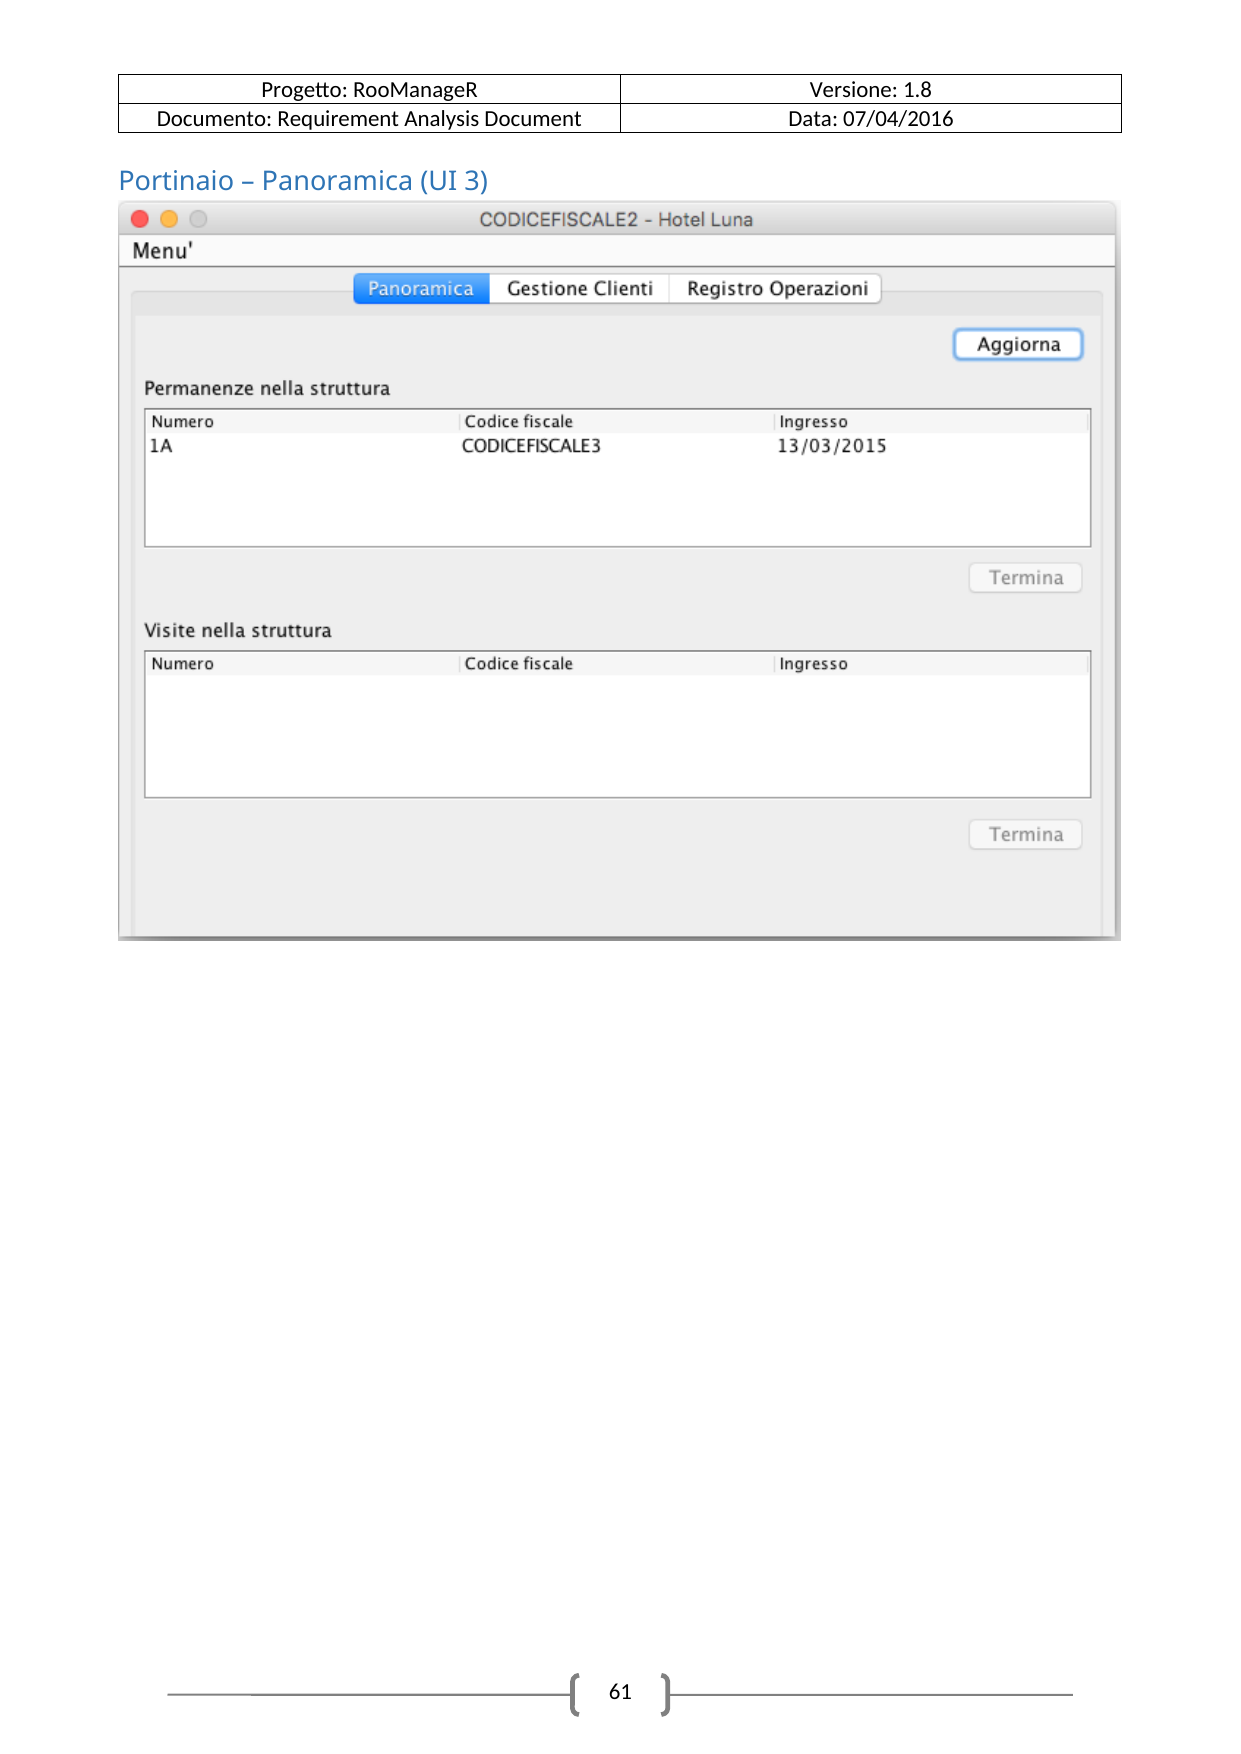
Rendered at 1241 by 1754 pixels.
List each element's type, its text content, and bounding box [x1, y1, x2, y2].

picture [118, 200, 1121, 941]
subtitle Portinaio – Panoramica (UI 3) [118, 161, 1122, 198]
